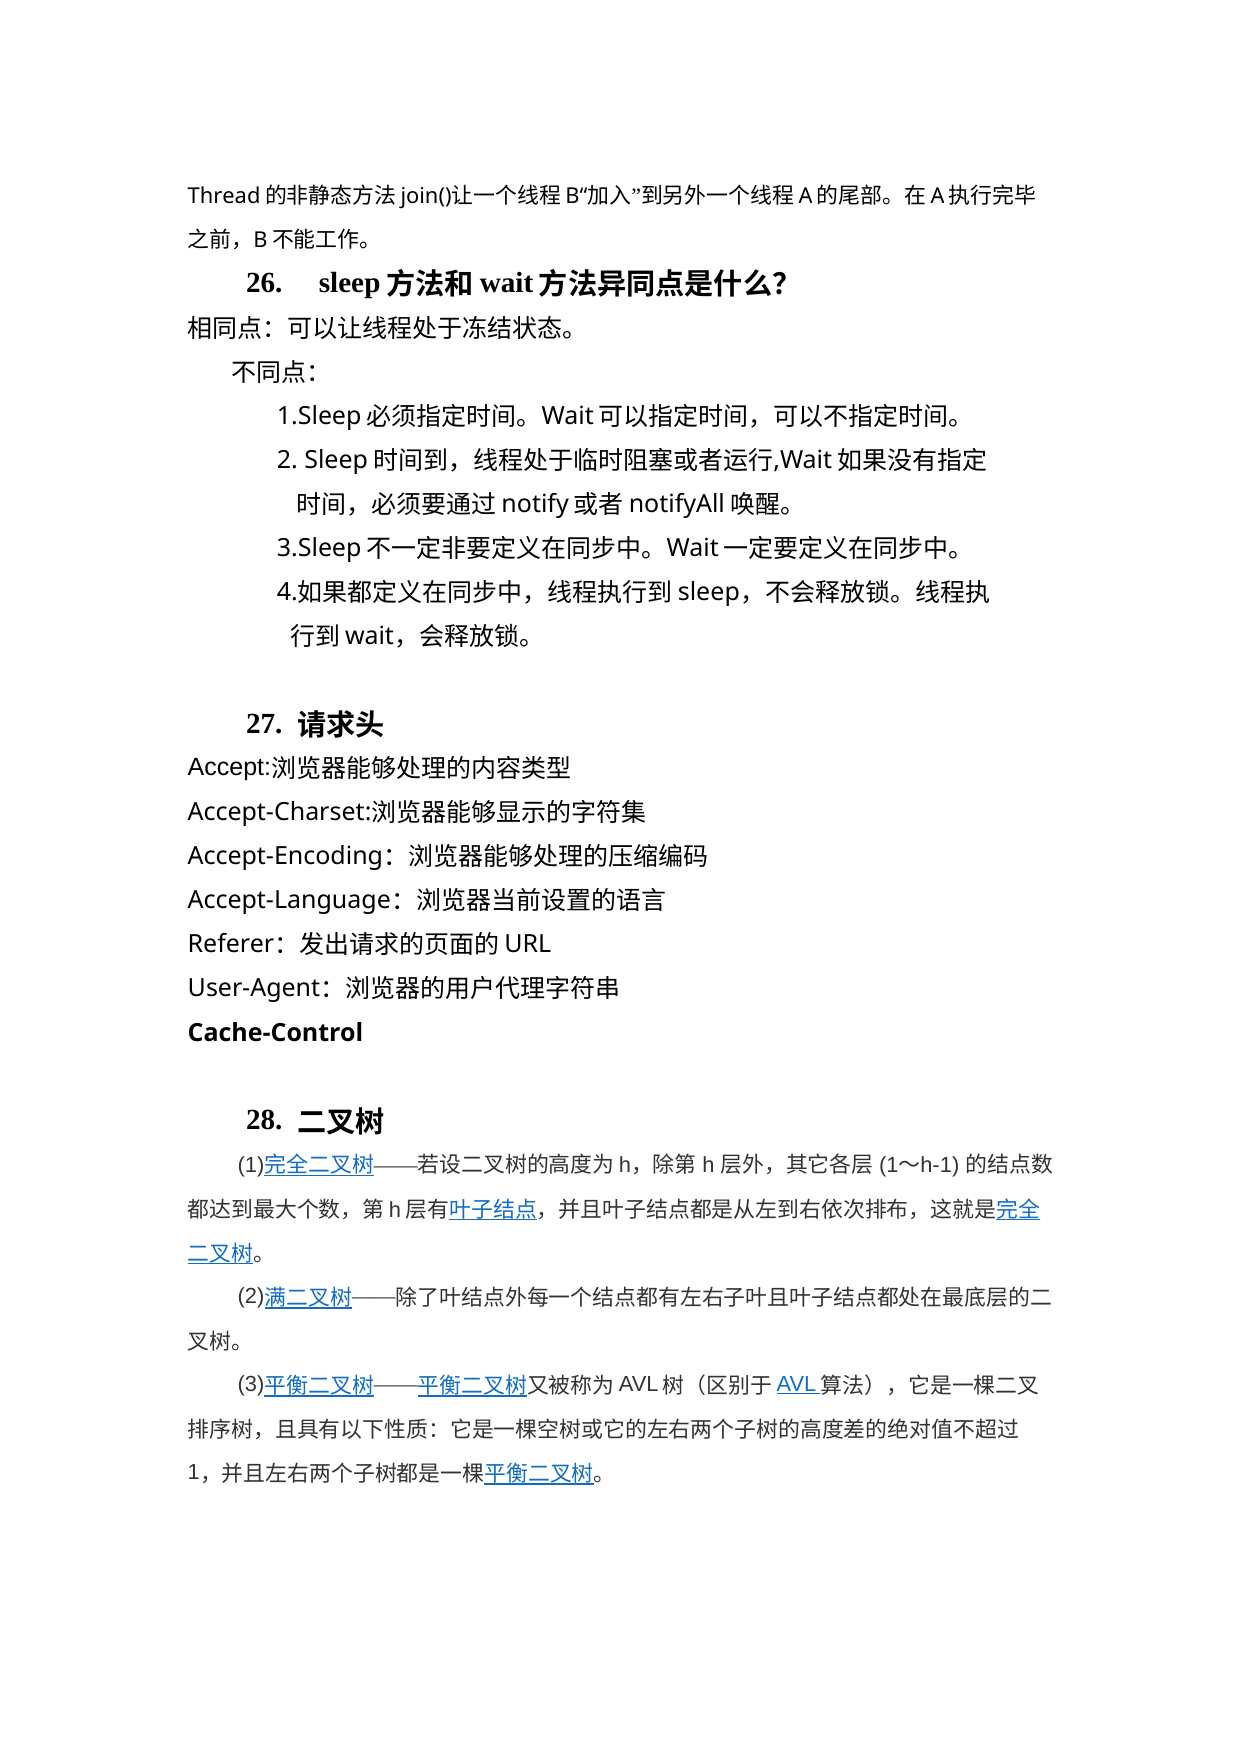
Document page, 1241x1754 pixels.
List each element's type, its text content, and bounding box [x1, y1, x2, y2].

text sleep方法和wait方法异同点是什么？ [187, 260, 1053, 304]
text Accept-Language：浏览器当前设置的语言 [187, 877, 1053, 921]
text 时间，必须要通过notify或者notifyAll唤醒。 [187, 480, 1053, 524]
text Accept-Encoding：浏览器能够处理的压缩编码 [187, 833, 1053, 877]
text (1)完全二叉树——若设二叉树的高度为h，除第 h 层外，其它各层 (1～h-1) 的结点数都达到最大个数，第h层有叶子结点，并且叶子结点都是从左到右依次排布，这就是完全二叉树。 [187, 1141, 1053, 1273]
text Accept-Charset:浏览器能够显示的字符集 [187, 789, 1053, 833]
text 2. Sleep时间到，线程处于临时阻塞或者运行,Wait如果没有指定 [187, 436, 1053, 480]
text 3.Sleep不一定非要定义在同步中。Wait一定要定义在同步中。 [187, 524, 1053, 568]
text Accept:浏览器能够处理的内容类型 [187, 745, 1053, 789]
text 1.Sleep必须指定时间。Wait可以指定时间，可以不指定时间。 [187, 392, 1053, 436]
text 二叉树 [187, 1097, 1053, 1141]
text 相同点：可以让线程处于冻结状态。 [187, 304, 1053, 348]
text (2)满二叉树——除了叶结点外每一个结点都有左右子叶且叶子结点都处在最底层的二叉树。 [187, 1273, 1053, 1362]
text 不同点： [187, 348, 1053, 392]
text 请求头 [187, 701, 1053, 745]
text User-Agent：浏览器的用户代理字符串 [187, 965, 1053, 1009]
text 行到wait，会释放锁。 [187, 613, 1053, 657]
text 4.如果都定义在同步中，线程执行到sleep，不会释放锁。线程执 [187, 568, 1053, 613]
text Thread的非静态方法join()让一个线程B“加入”到另外一个线程A的尾部。在A执行完毕之前，B不能工作。 [187, 172, 1053, 260]
text Cache-Control [187, 1009, 1053, 1053]
text (3)平衡二叉树——平衡二叉树又被称为AVL树（区别于AVL算法），它是一棵二叉排序树，且具有以下性质：它是一棵空树或它的左右两个子树的高度差的绝对值不超过1，并且左右两个子树都是一棵平衡二叉树。 [187, 1362, 1053, 1494]
text Referer：发出请求的页面的URL [187, 921, 1053, 965]
